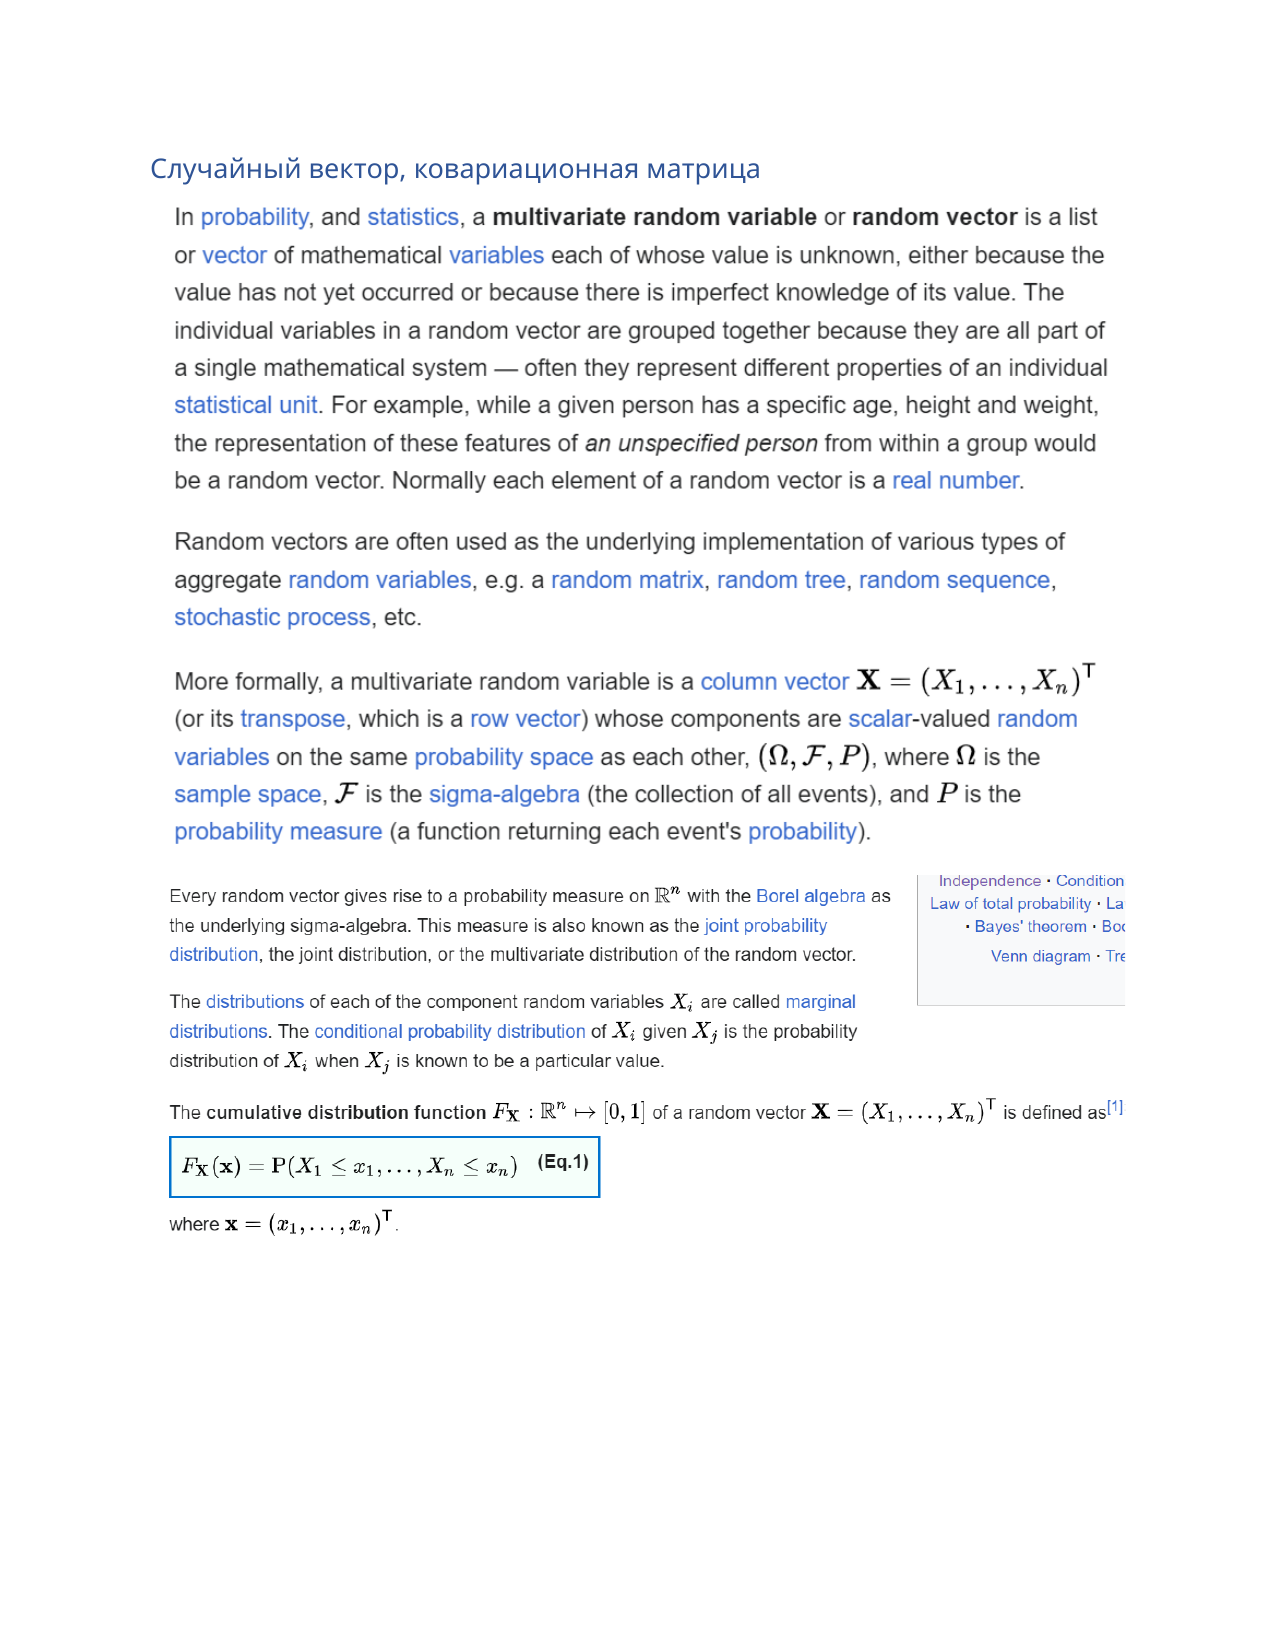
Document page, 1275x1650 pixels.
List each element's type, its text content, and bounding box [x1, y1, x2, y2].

picture [150, 875, 1125, 1241]
subtitle Случайный вектор, ковариационная матрица [150, 150, 1125, 187]
picture [150, 189, 1125, 857]
